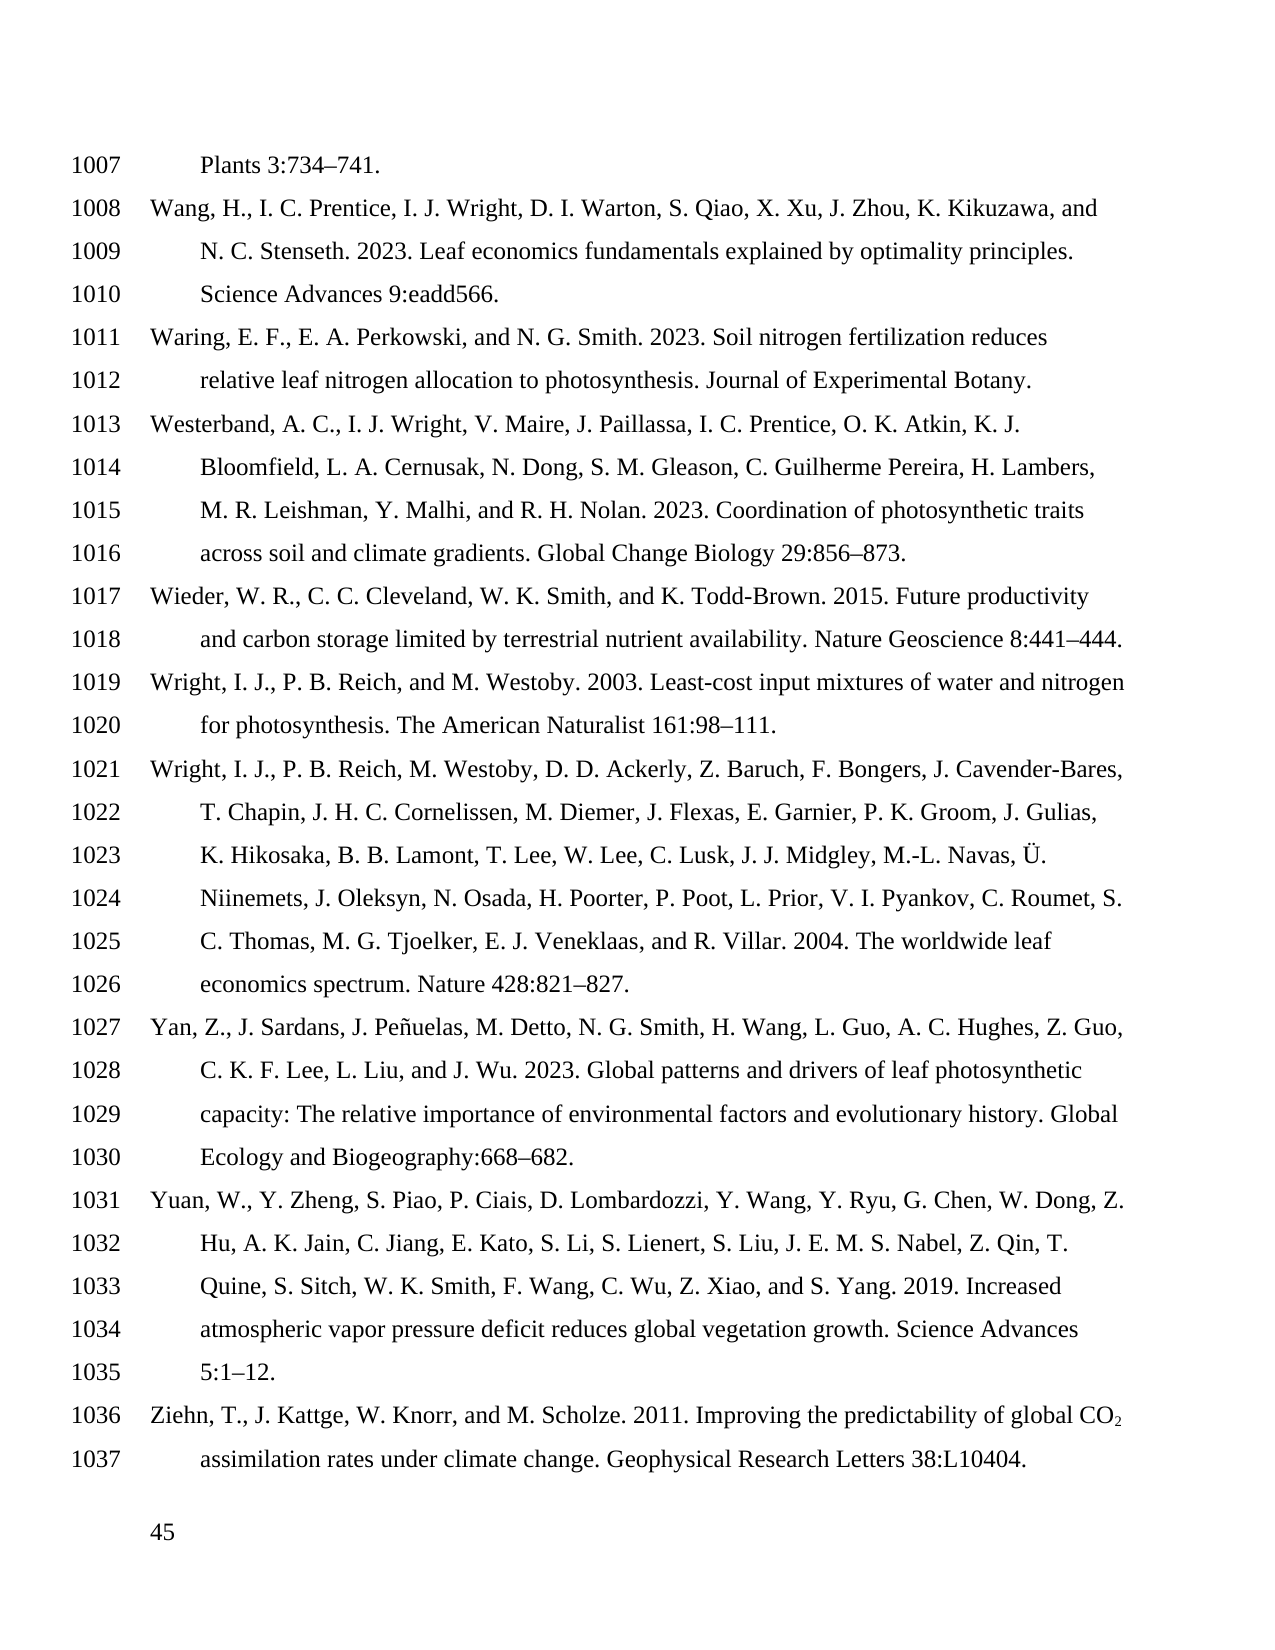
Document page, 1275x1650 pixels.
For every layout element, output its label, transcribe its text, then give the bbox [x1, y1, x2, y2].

text Westerband, A. C., I. J. Wright, V. Maire, J. Paillassa, I. C. Prentice, O. K. Atkin, K. J. Bloomfield, L. A. Cernusak, N. Dong, S. M. Gleason, C. Guilherme Pereira, H. Lambers, M. R. Leishman, Y. Malhi, and R. H. Nolan. 2023. Coordination of photosynthetic traits across soil and climate gradients. Global Change Biology 29:856–873. [150, 409, 1125, 567]
text Wieder, W. R., C. C. Cleveland, W. K. Smith, and K. Todd-Brown. 2015. Future productivity and carbon storage limited by terrestrial nutrient availability. Nature Geoscience 8:441–444. [150, 581, 1125, 653]
text Wang, H., I. C. Prentice, I. J. Wright, D. I. Warton, S. Qiao, X. Xu, J. Zhou, K. Kikuzawa, and N. C. Stenseth. 2023. Leaf economics fundamentals explained by optimality principles. Science Advances 9:eadd566. [150, 193, 1125, 308]
text Wright, I. J., P. B. Reich, and M. Westoby. 2003. Least-cost input mixtures of water and nitrogen for photosynthesis. The American Naturalist 161:98–111. [150, 667, 1125, 739]
text Ziehn, T., J. Kattge, W. Knorr, and M. Scholze. 2011. Improving the predictability of global CO2 assimilation rates under climate change. Geophysical Research Letters 38:L10404. [150, 1401, 1125, 1472]
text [150, 150, 1125, 179]
text Yuan, W., Y. Zheng, S. Piao, P. Ciais, D. Lombardozzi, Y. Wang, Y. Ryu, G. Chen, W. Dong, Z. Hu, A. K. Jain, C. Jiang, E. Kato, S. Li, S. Lienert, S. Liu, J. E. M. S. Nabel, Z. Qin, T. Quine, S. Sitch, W. K. Smith, F. Wang, C. Wu, Z. Xiao, and S. Yang. 2019. Increased atmospheric vapor pressure deficit reduces global vegetation growth. Science Advances 5:1–12. [150, 1185, 1125, 1386]
text Yan, Z., J. Sardans, J. Peñuelas, M. Detto, N. G. Smith, H. Wang, L. Guo, A. C. Hughes, Z. Guo, C. K. F. Lee, L. Liu, and J. Wu. 2023. Global patterns and drivers of leaf photosynthetic capacity: The relative importance of environmental factors and evolutionary history. Global Ecology and Biogeography:668–682. [150, 1012, 1125, 1171]
text Waring, E. F., E. A. Perkowski, and N. G. Smith. 2023. Soil nitrogen fertilization reduces relative leaf nitrogen allocation to photosynthesis. Journal of Experimental Botany. [150, 322, 1125, 394]
text Wright, I. J., P. B. Reich, M. Westoby, D. D. Ackerly, Z. Baruch, F. Bongers, J. Cavender-Bares, T. Chapin, J. H. C. Cornelissen, M. Diemer, J. Flexas, E. Garnier, P. K. Groom, J. Gulias, K. Hikosaka, B. B. Lamont, T. Lee, W. Lee, C. Lusk, J. J. Midgley, M.-L. Navas, Ü. Niinemets, J. Oleksyn, N. Osada, H. Poorter, P. Poot, L. Prior, V. I. Pyankov, C. Roumet, S. C. Thomas, M. G. Tjoelker, E. J. Veneklaas, and R. Villar. 2004. The worldwide leaf economics spectrum. Nature 428:821–827. [150, 754, 1125, 998]
